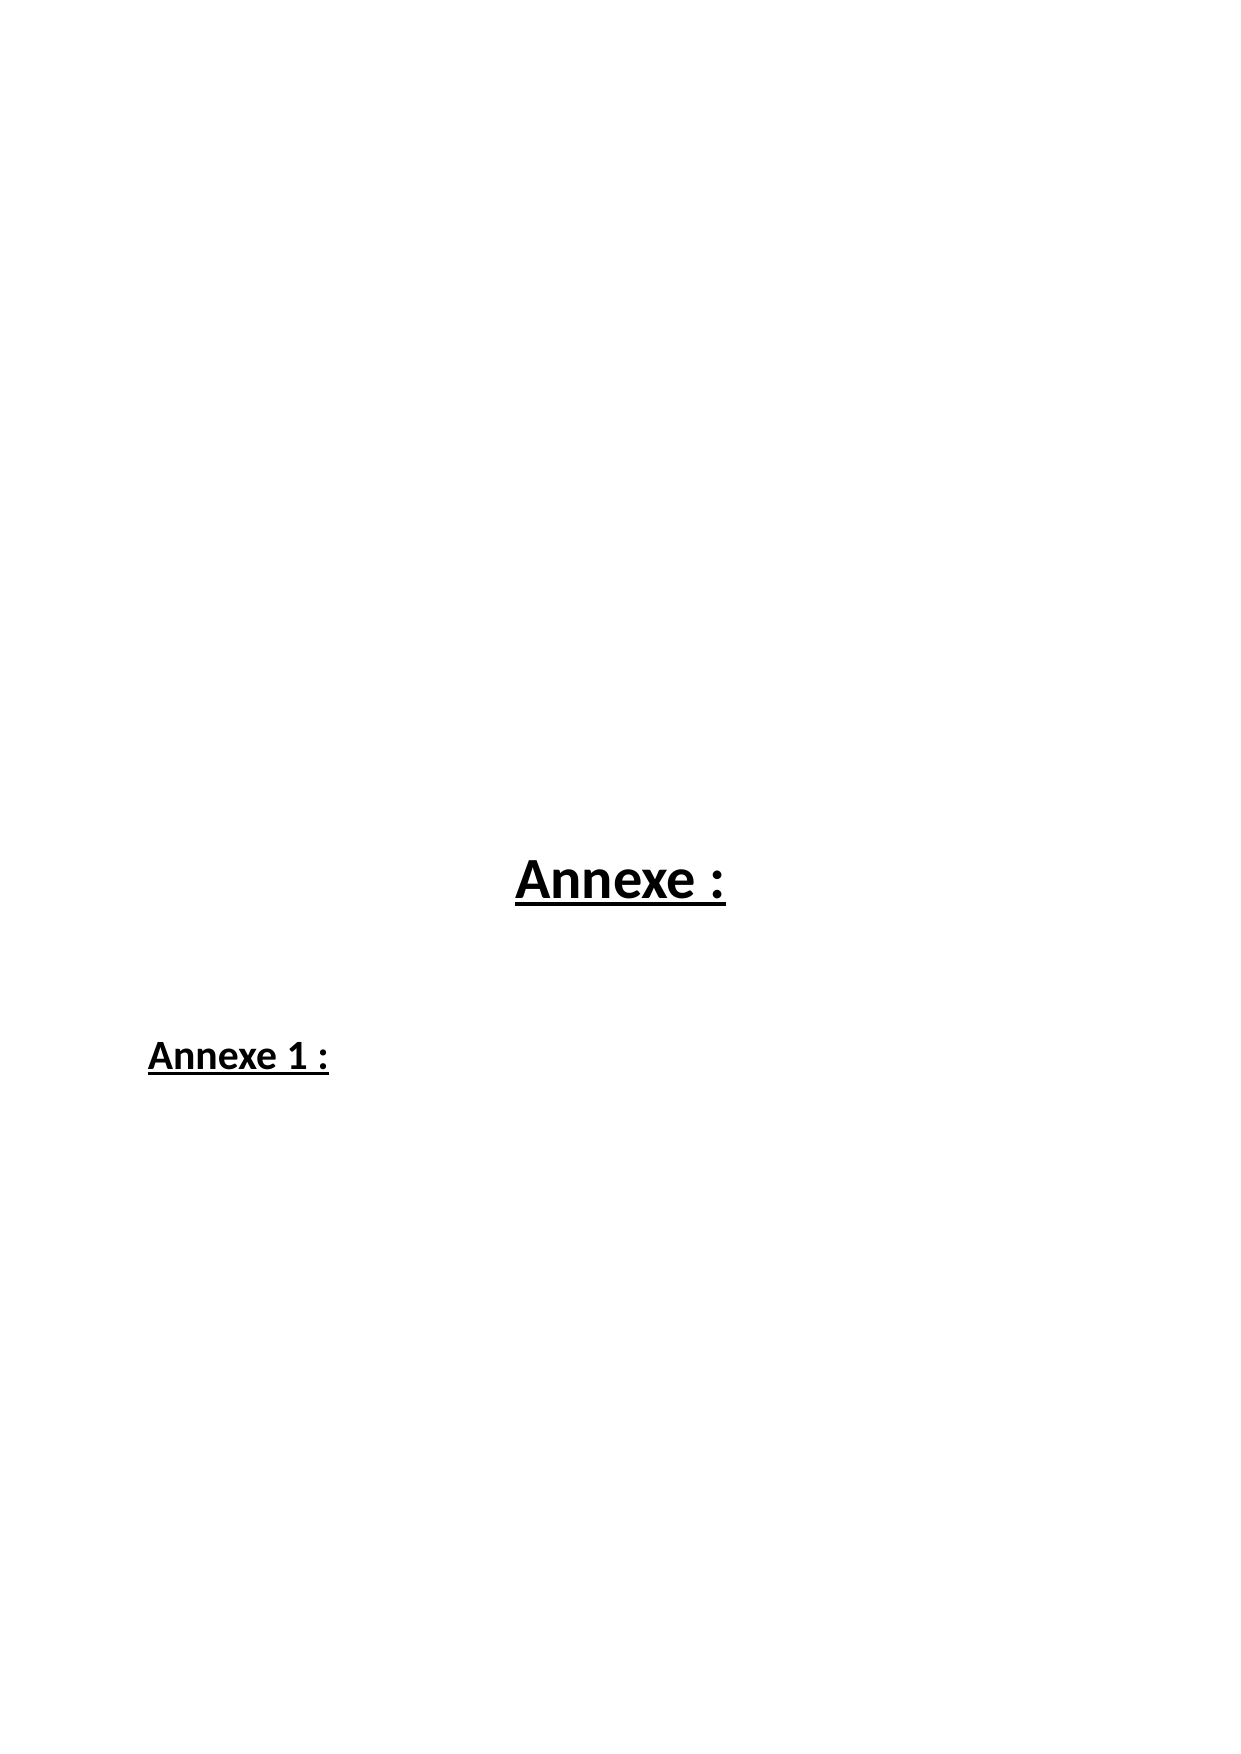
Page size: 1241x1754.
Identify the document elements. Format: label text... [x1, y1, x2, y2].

text Annexe 1 : [148, 1029, 1093, 1080]
text Annexe : [148, 842, 1093, 913]
